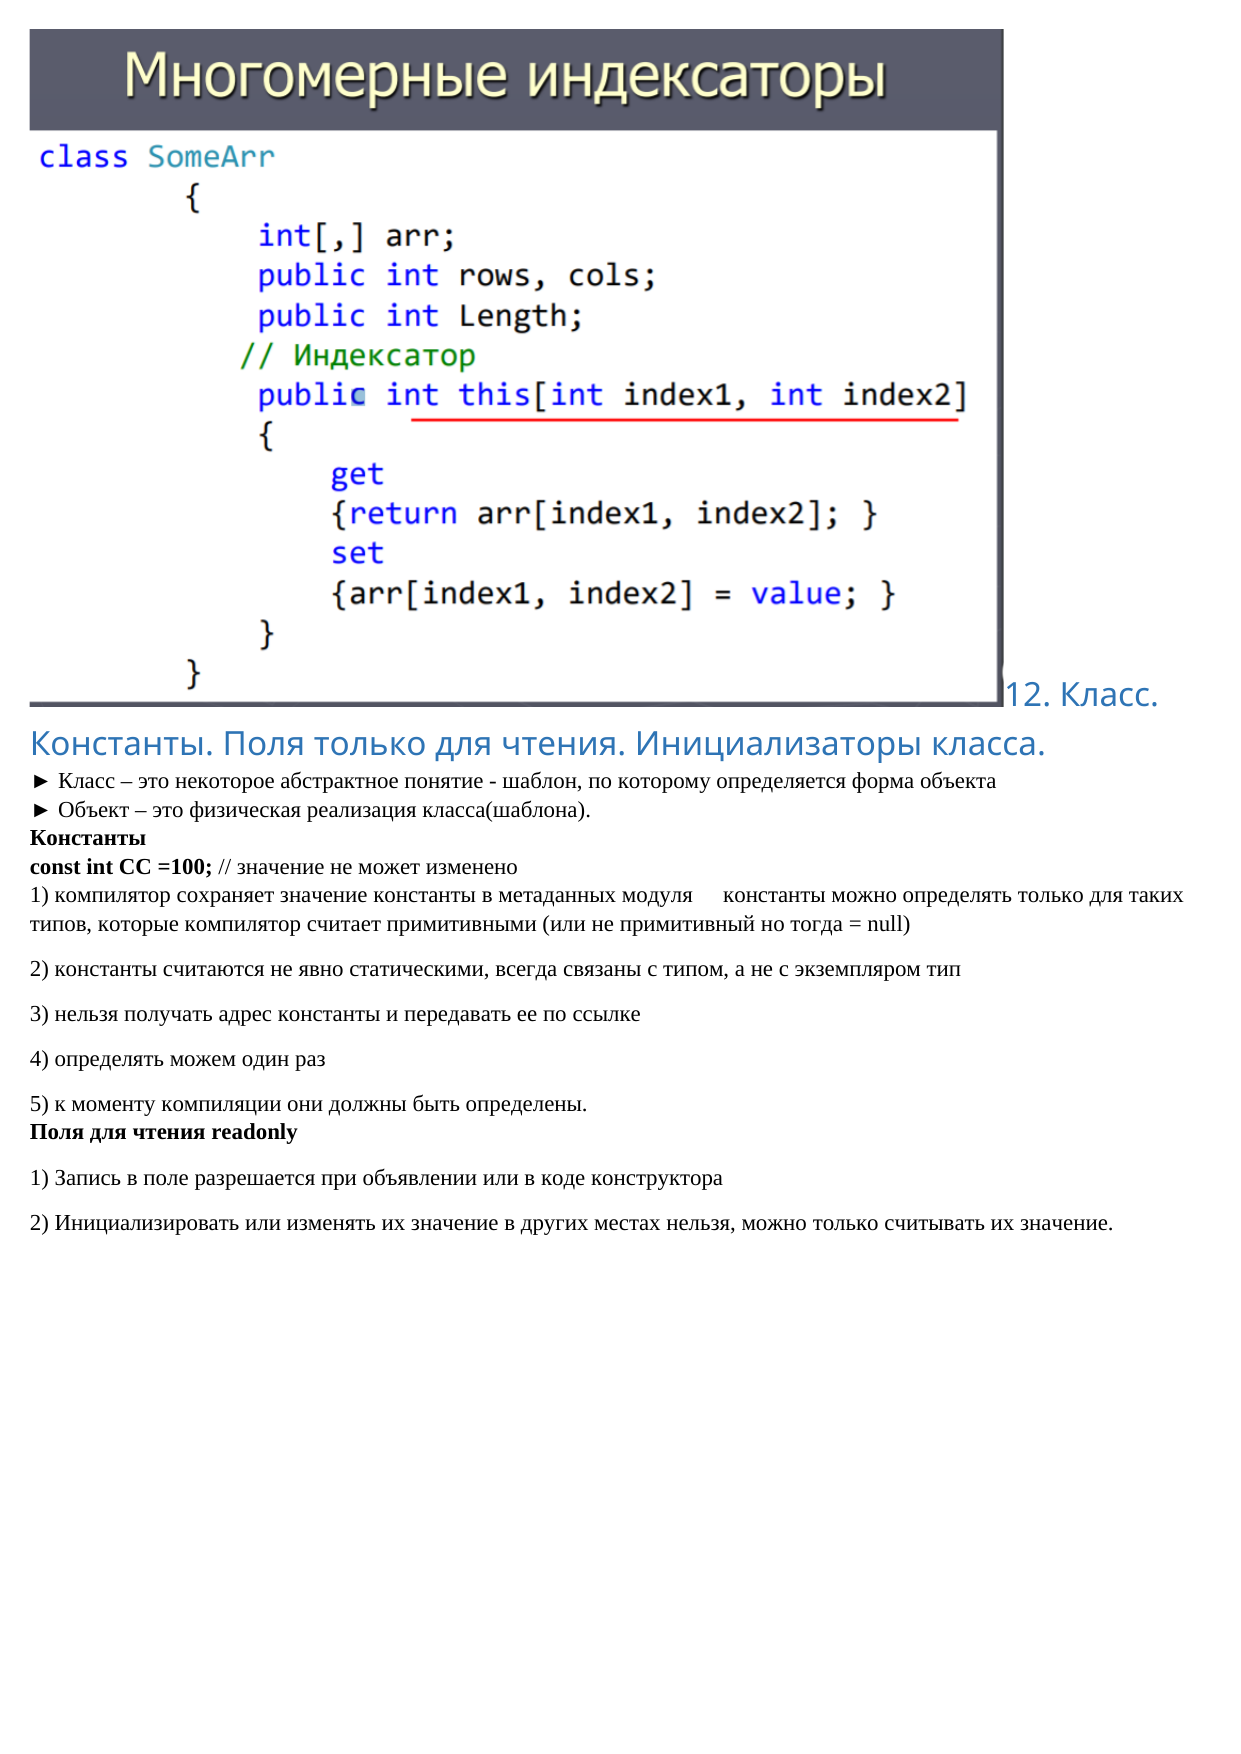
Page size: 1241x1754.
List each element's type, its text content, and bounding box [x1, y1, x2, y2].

text 4) определять можем один раз [29, 1045, 1211, 1071]
text 3) нельзя получать адрес константы и передавать ее по ссылке [29, 1000, 1211, 1026]
text 2) Инициализировать или изменять их значение в других местах нельзя, можно только считывать их значение. [29, 1209, 1211, 1235]
text 5) к моменту компиляции они должны быть определены. Поля для чтения readonly [29, 1090, 1211, 1145]
text 1) Запись в поле разрешается при объявлении или в коде конструктора [29, 1163, 1211, 1190]
text 2) константы считаются не явно статическими, всегда связаны с типом, а не с экземпляром тип [29, 955, 1211, 981]
picture [29, 29, 1004, 707]
